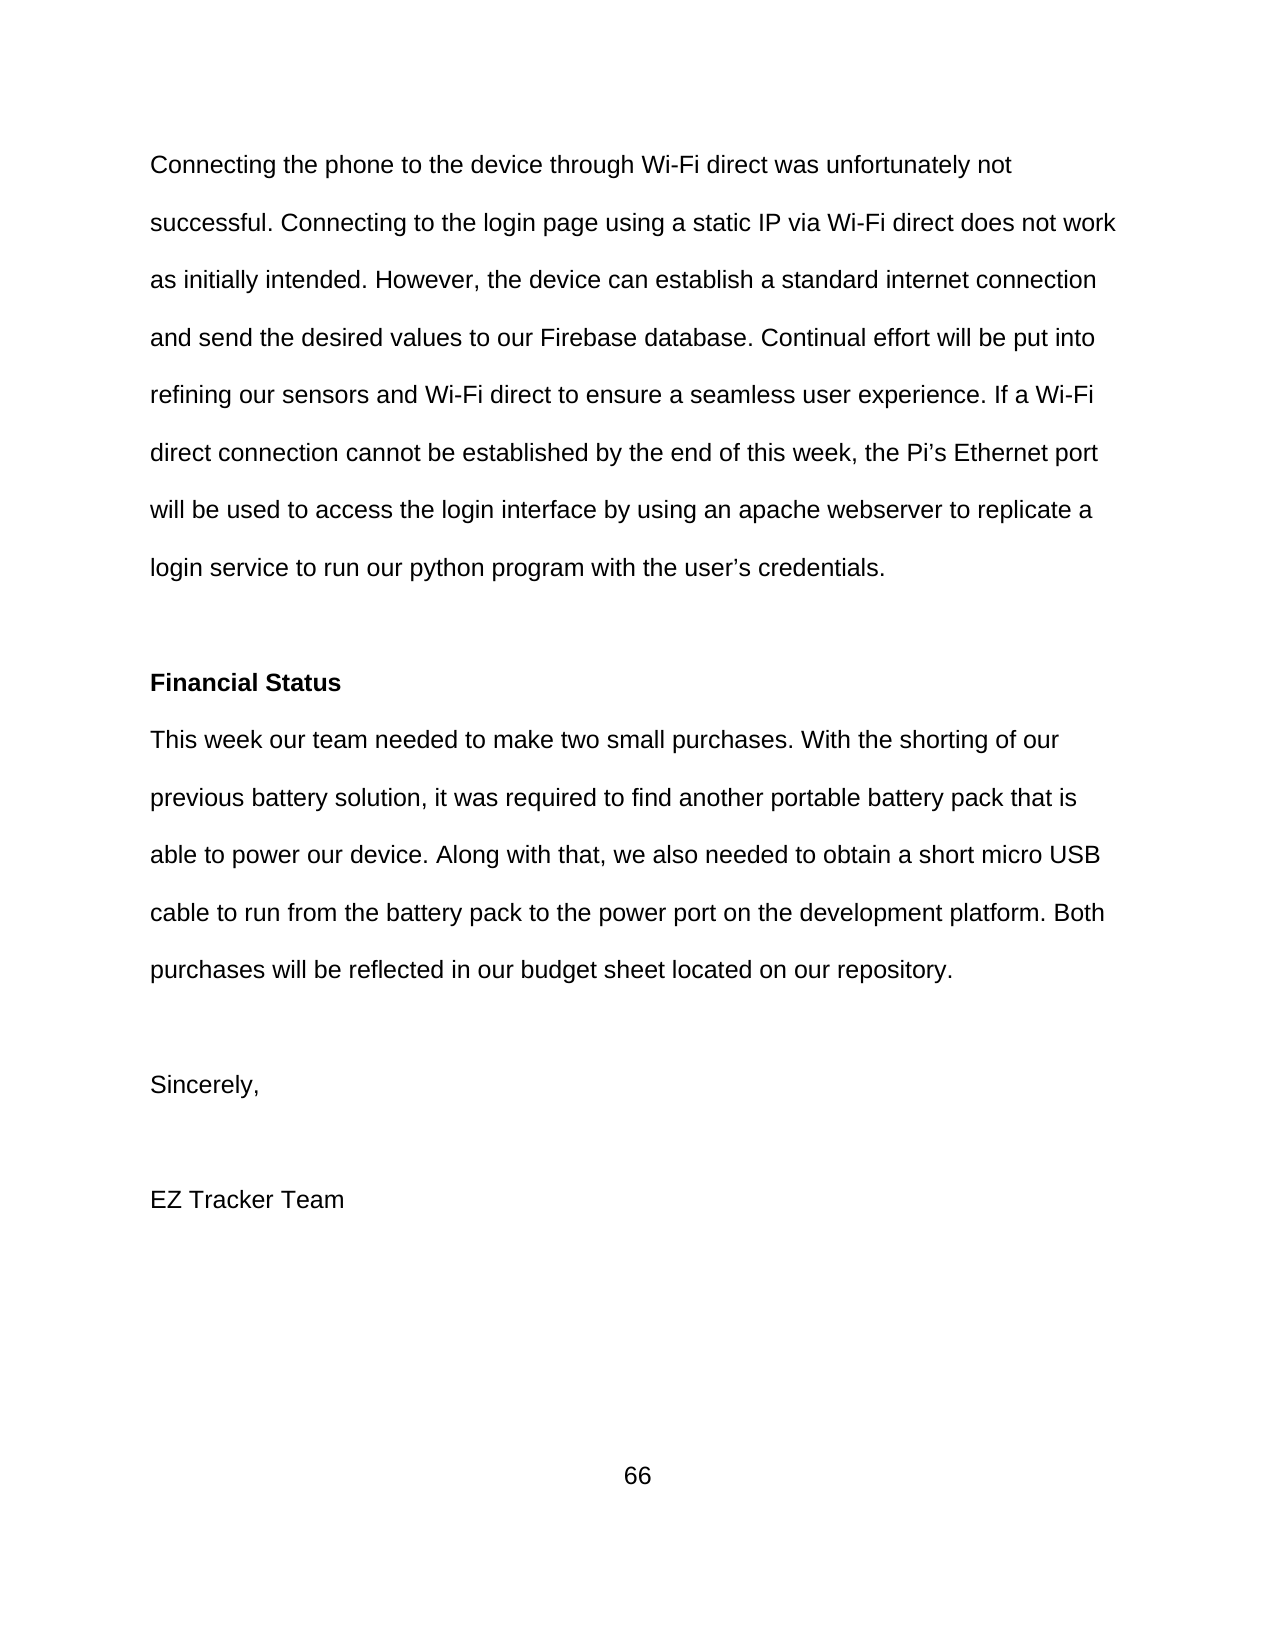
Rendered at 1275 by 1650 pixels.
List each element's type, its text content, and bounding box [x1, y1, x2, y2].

text This week our team needed to make two small purchases. With the shorting of our previous battery solution, it was required to find another portable battery pack that is able to power our device. Along with that, we also needed to obtain a short micro USB cable to run from the battery pack to the power port on the development platform. Both purchases will be reflected in our budget sheet located on our repository. [150, 725, 1125, 984]
text Connecting the phone to the device through Wi-Fi direct was unfortunately not successful. Connecting to the login page using a static IP via Wi-Fi direct does not work as initially intended. However, the device can establish a standard internet connection and send the desired values to our Firebase database. Continual effort will be put into refining our sensors and Wi-Fi direct to ensure a seamless user experience. If a Wi-Fi direct connection cannot be established by the end of this week, the Pi’s Ethernet port will be used to access the login interface by using an apache webserver to replicate a login service to run our python program with the user’s credentials. [150, 150, 1125, 581]
text Sincerely, [150, 1070, 1125, 1099]
text Financial Status [150, 667, 1125, 696]
text EZ Tracker Team [150, 1185, 1125, 1214]
